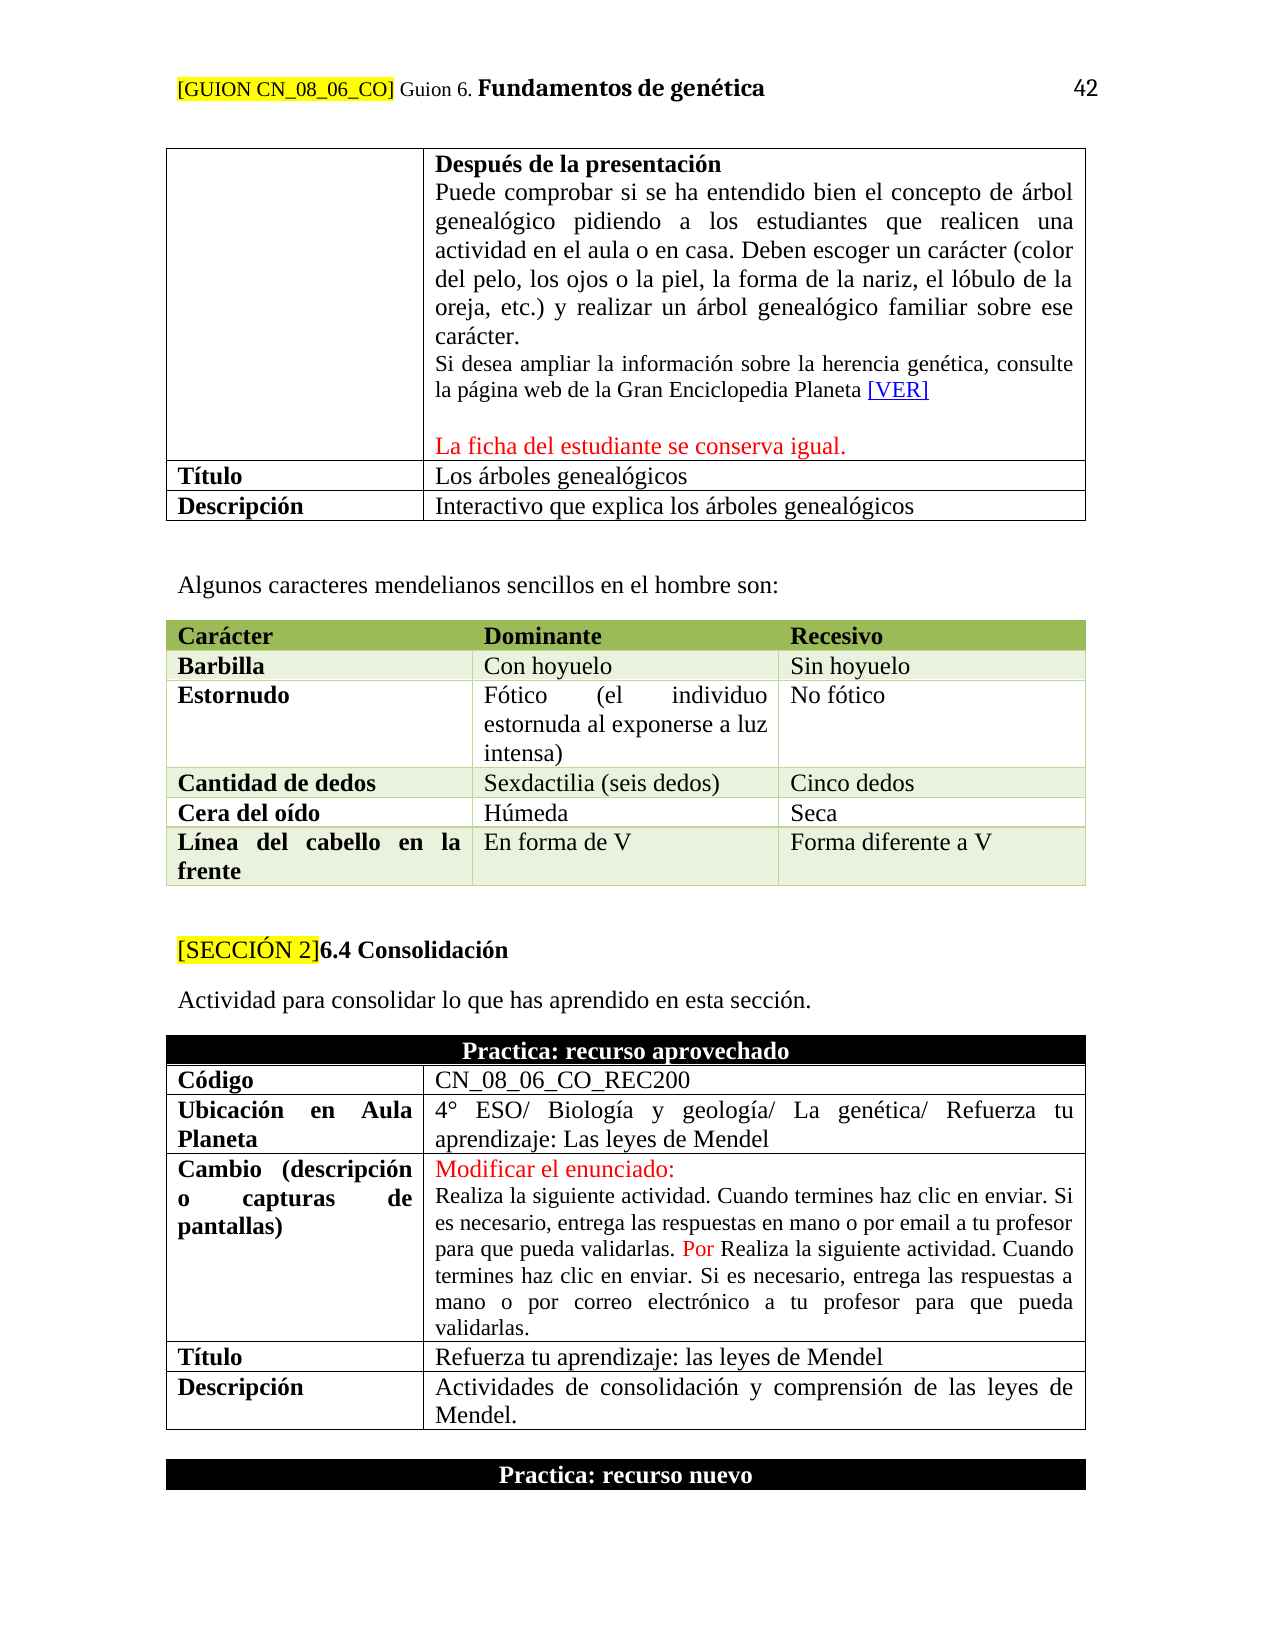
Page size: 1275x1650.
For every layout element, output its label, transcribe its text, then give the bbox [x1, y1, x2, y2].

table_cell Actividades de consolidación y comprensión de las leyes de Mendel. [424, 1372, 1085, 1429]
table_cell Ubicación en Aula Planeta [167, 1095, 423, 1153]
table_cell Descripción [167, 1372, 423, 1429]
table_cell Código [167, 1066, 423, 1094]
table_cell Húmeda [473, 798, 778, 826]
table_cell Refuerza tu aprendizaje: las leyes de Mendel [424, 1342, 1085, 1371]
table_cell Interactivo que explica los árboles genealógicos [424, 491, 1085, 520]
table_header Dominante [473, 621, 778, 650]
table_cell 4° ESO/ Biología y geología/ La genética/ Refuerza tu aprendizaje: Las leyes de Mendel [424, 1095, 1085, 1153]
table_cell Seca [779, 798, 1085, 826]
table_cell Estornudo [167, 681, 472, 767]
table_cell Título [167, 1342, 423, 1371]
table_header Practica: recurso nuevo [167, 1460, 1085, 1489]
table_cell Cinco dedos [779, 768, 1085, 797]
table_header Practica: recurso aprovechado [167, 1036, 1085, 1064]
table_cell Sexdactilia (seis dedos) [473, 768, 778, 797]
table_cell Forma diferente a V [779, 828, 1085, 885]
table_cell No fótico [779, 681, 1085, 767]
table_cell Fótico (el individuo estornuda al exponerse a luz intensa) [473, 681, 778, 767]
table_cell En forma de V [473, 828, 778, 885]
table_cell Los árboles genealógicos [424, 461, 1085, 490]
table_cell Sin hoyuelo [779, 651, 1085, 679]
table_cell Con hoyuelo [473, 651, 778, 679]
text Algunos caracteres mendelianos sencillos en el hombre son: [177, 570, 1098, 599]
text Actividad para consolidar lo que has aprendido en esta sección. [177, 985, 1098, 1014]
table_cell Línea del cabello en la frente [167, 828, 472, 885]
text [SECCIÓN 2]6.4 Consolidación [319, 936, 1098, 964]
table_header Recesivo [779, 621, 1085, 650]
table_cell CN_08_06_CO_REC200 [424, 1066, 1085, 1094]
table_cell Cantidad de dedos [167, 768, 472, 797]
table_cell Cera del oído [167, 798, 472, 826]
table_header Carácter [167, 621, 472, 650]
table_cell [167, 149, 423, 460]
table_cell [424, 149, 1085, 460]
table_cell Título [167, 461, 423, 490]
table_cell Cambio (descripción o capturas de pantallas) [167, 1154, 423, 1341]
table_cell Barbilla [167, 651, 472, 679]
table_cell Descripción [167, 491, 423, 520]
table_cell Modificar el enunciado: Realiza la siguiente actividad. Cuando termines haz clic en enviar. Si es necesario, entrega las respuestas en mano o por email a tu profesor para que pueda validarlas. Por Realiza la siguiente actividad. Cuando termines haz clic en enviar. Si es necesario, entrega las respuestas a mano o por correo electrónico a tu profesor para que pueda validarlas. [424, 1154, 1085, 1341]
